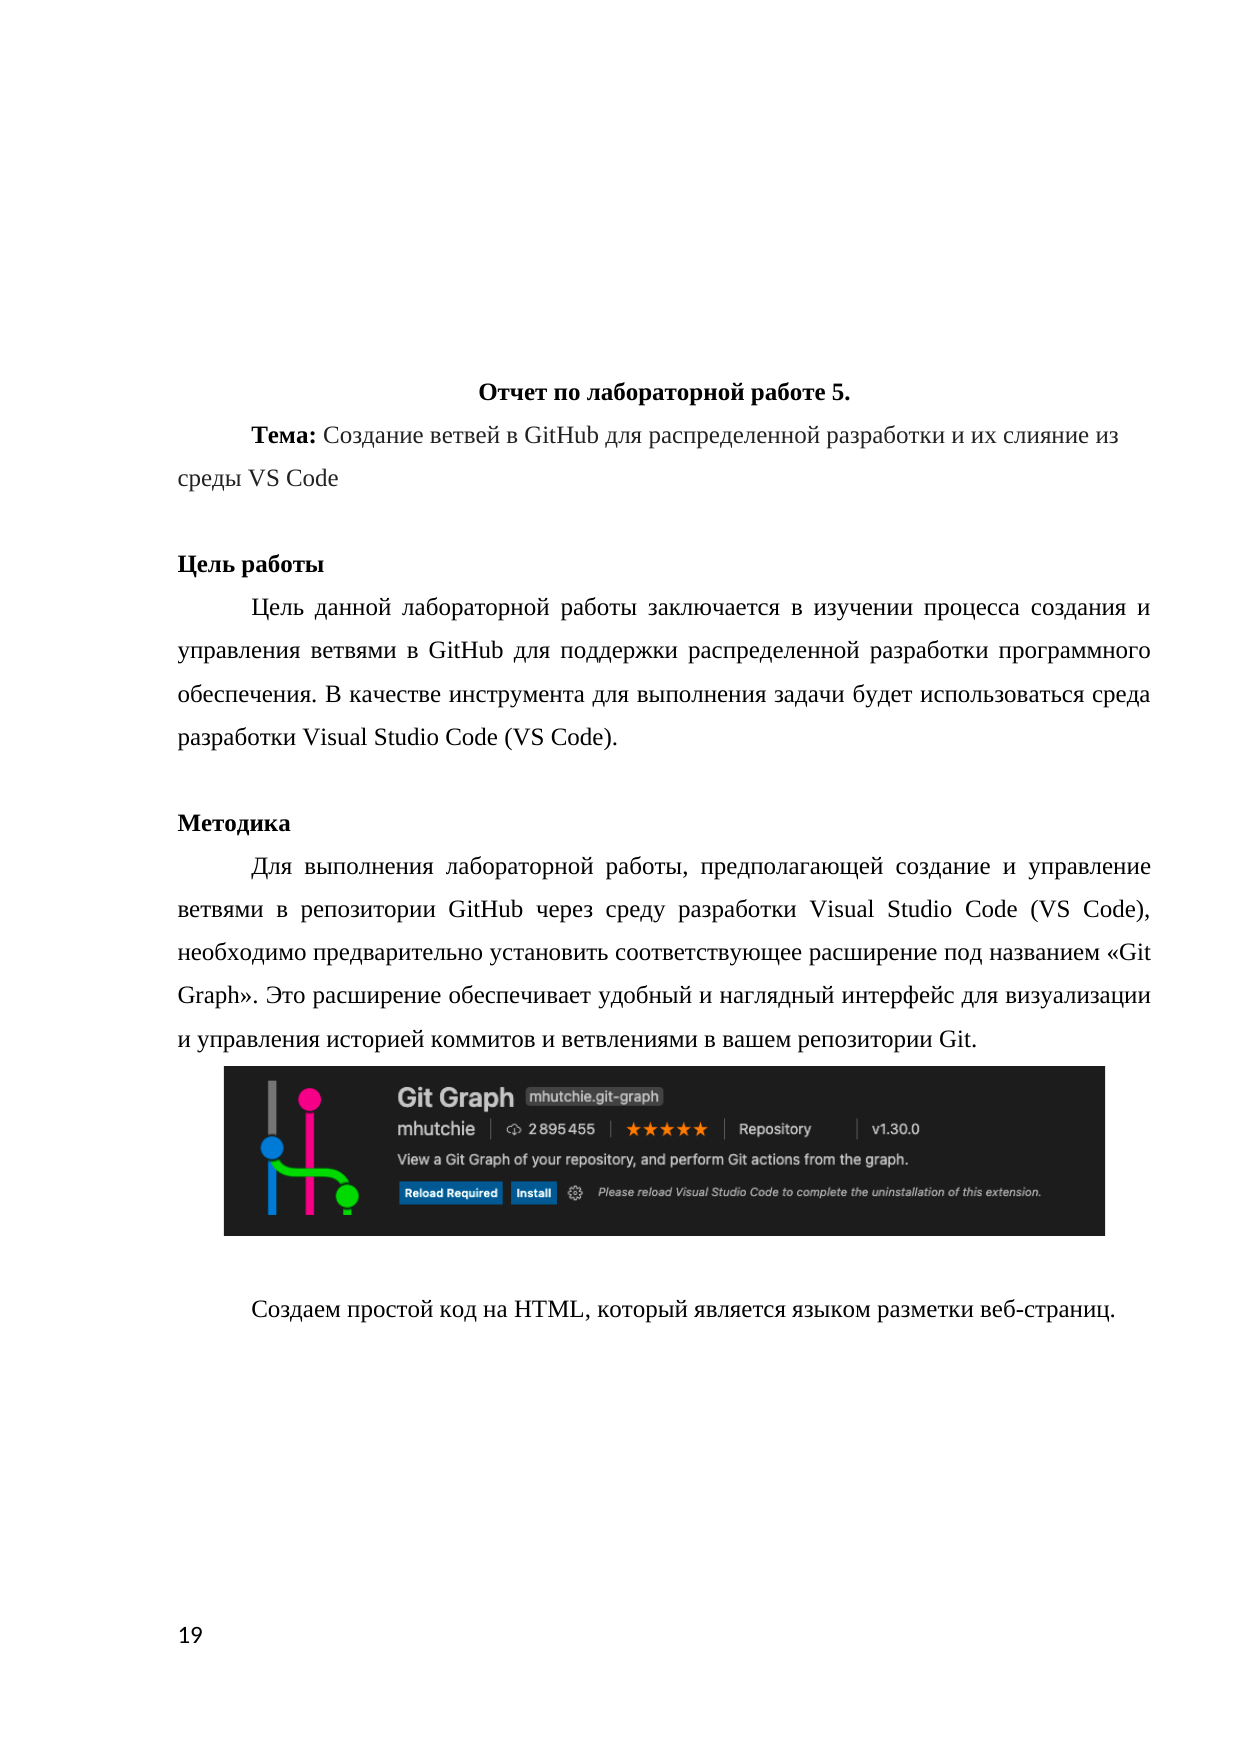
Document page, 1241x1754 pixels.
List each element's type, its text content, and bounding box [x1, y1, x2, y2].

text Цель данной лабораторной работы заключается в изучении процесса создания и управления ветвями в GitHub для поддержки распределенной разработки программного обеспечения. В качестве инструмента для выполнения задачи будет использоваться среда разработки Visual Studio Code (VS Code). [177, 592, 1152, 751]
text Отчет по лабораторной работе 5. [177, 377, 1152, 406]
text Тема: Создание ветвей в GitHub для распределенной разработки и их слияние из среды VS Code [177, 420, 1152, 492]
text Создаем простой код на HTML, который является языком разметки веб-страниц. [177, 1294, 1152, 1323]
text Цель работы [177, 549, 1152, 578]
text Для выполнения лабораторной работы, предполагающей создание и управление ветвями в репозитории GitHub через среду разработки Visual Studio Code (VS Code), необходимо предварительно установить соответствующее расширение под названием «Git Graph». Это расширение обеспечивает удобный и наглядный интерфейс для визуализации и управления историей коммитов и ветвлениями в вашем репозитории Git. [177, 851, 1152, 1052]
picture [223, 1066, 1105, 1236]
text Методика [177, 808, 1152, 837]
